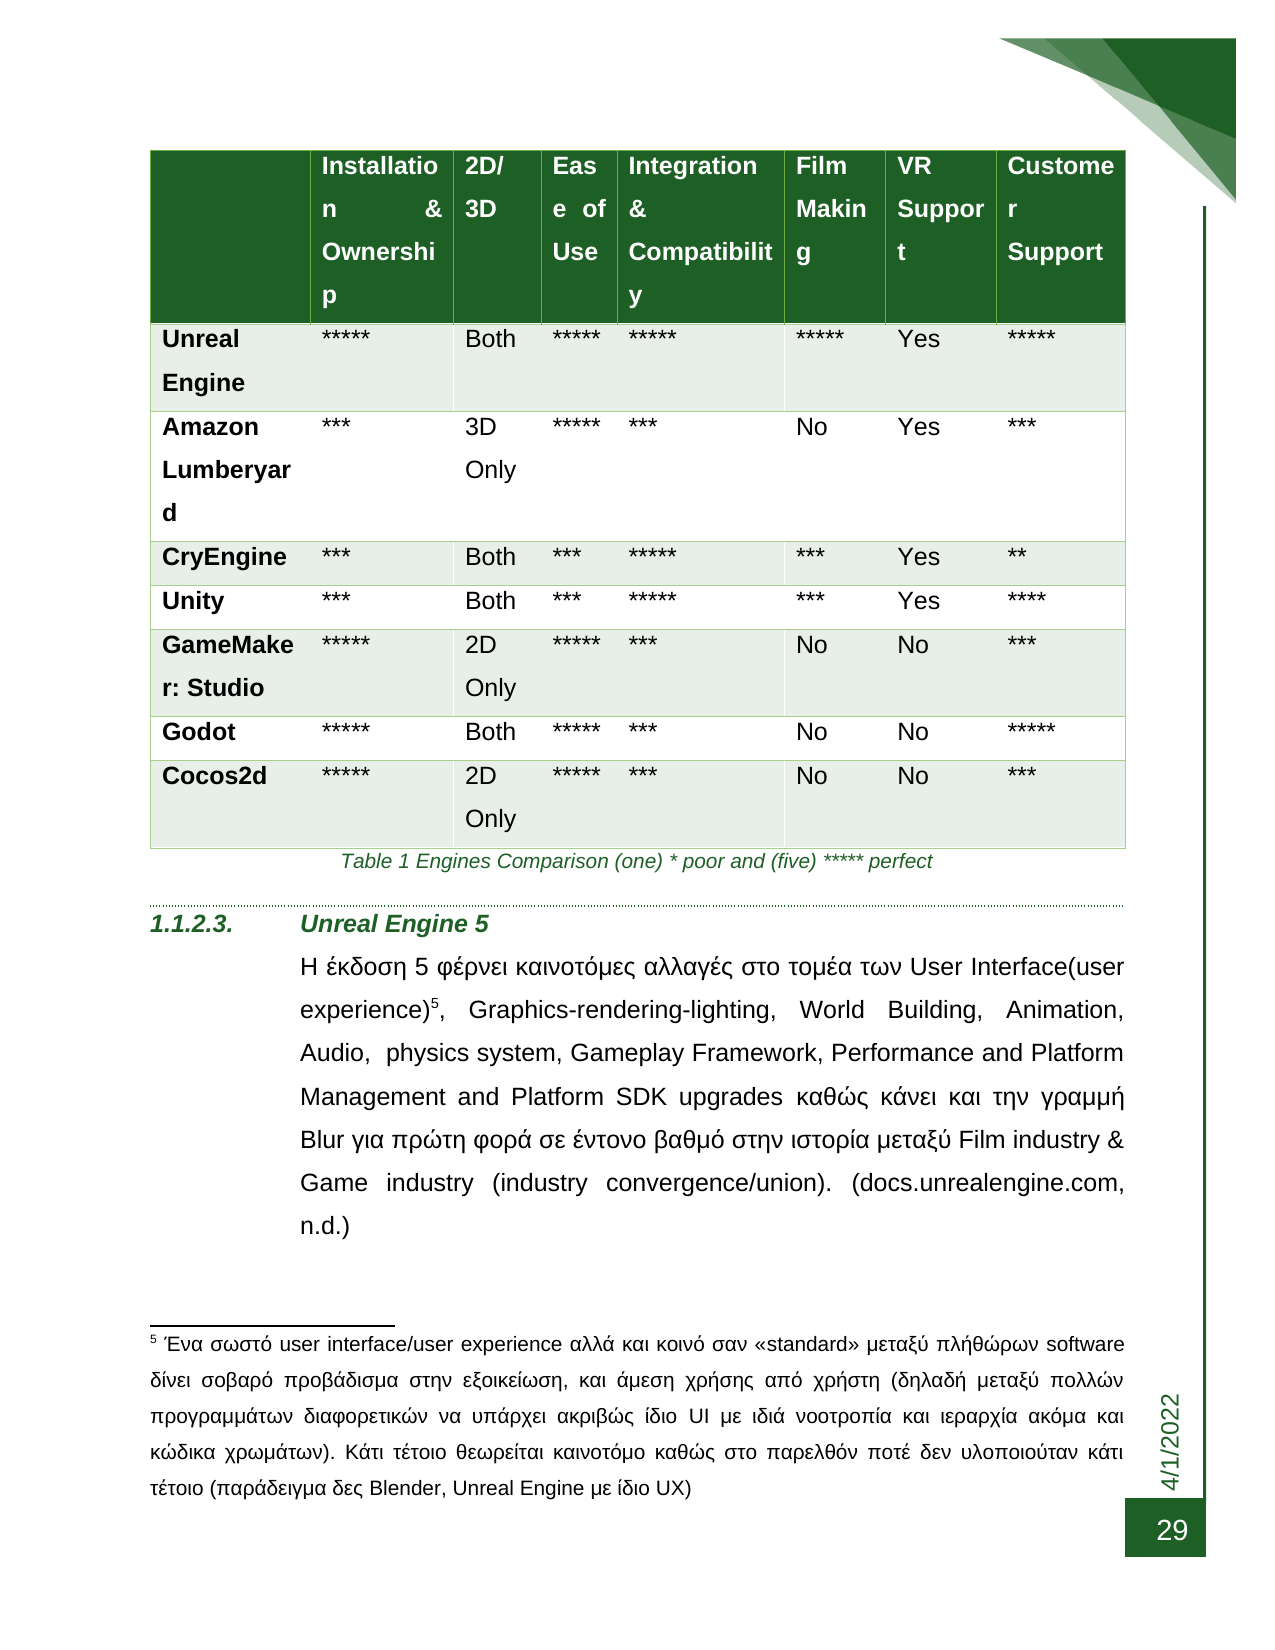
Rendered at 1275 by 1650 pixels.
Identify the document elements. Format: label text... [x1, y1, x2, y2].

table_cell 2D Only [454, 630, 541, 716]
table_cell *** [310, 412, 453, 541]
table_cell ***** [996, 325, 1125, 411]
table_header 2D/3D [454, 151, 541, 323]
table_cell Both [454, 325, 541, 411]
subtitle Unreal Engine 5 [150, 905, 1125, 938]
table_cell ** [996, 542, 1125, 585]
text Η έκδοση 5 φέρνει καινοτόμες αλλαγές στο τομέα των User Interface(user experience), Graphics-rendering-lighting, World Building, Animation, Audio, physics system, Gameplay Framework, Performance and Platform Management and Platform SDK upgrades καθώς κάνει και την γραμμή Blur για πρώτη φορά σε έντονο βαθμό στην ιστορία μεταξύ Film industry & Game industry (industry convergence/union). [300, 952, 1125, 1239]
table_cell *** [541, 542, 617, 585]
table_cell Yes [886, 412, 996, 541]
table_cell No [785, 761, 886, 847]
table_cell ***** [617, 542, 784, 585]
table_cell ***** [996, 717, 1125, 760]
table_header [151, 151, 310, 323]
table_cell CryEngine [151, 542, 310, 585]
table_cell ***** [785, 325, 886, 411]
table_cell *** [617, 761, 784, 847]
table_cell ***** [310, 717, 453, 760]
table_cell ***** [310, 325, 453, 411]
table_cell Yes [886, 586, 996, 629]
table_cell Cocos2d [151, 761, 310, 847]
table_cell Amazon Lumberyard [151, 412, 310, 541]
table_cell 2D Only [454, 761, 541, 847]
table_cell *** [541, 586, 617, 629]
table_cell ***** [617, 325, 784, 411]
table_cell Unity [151, 586, 310, 629]
table_header VR Support [886, 151, 996, 323]
table_cell *** [785, 586, 886, 629]
table_cell *** [996, 761, 1125, 847]
table_cell **** [996, 586, 1125, 629]
table_cell ***** [541, 717, 617, 760]
table_cell *** [785, 542, 886, 585]
table_cell *** [996, 412, 1125, 541]
table_cell No [886, 630, 996, 716]
table_cell No [785, 717, 886, 760]
table_cell No [785, 412, 886, 541]
table_cell ***** [541, 325, 617, 411]
table_header Film Making [785, 151, 885, 323]
table_header Customer Support [997, 151, 1125, 323]
table_cell *** [617, 717, 784, 760]
table_cell ***** [541, 630, 617, 716]
table_cell ***** [310, 761, 453, 847]
table_cell No [785, 630, 886, 716]
table_header Installation & Ownership [311, 151, 453, 323]
text Table 1 Engines Comparison (one) * poor and (five) ***** perfect [150, 849, 1125, 872]
table_cell GameMaker: Studio [151, 630, 310, 716]
table_cell ***** [310, 630, 453, 716]
table_cell *** [996, 630, 1125, 716]
table_cell Both [454, 542, 541, 585]
table_cell No [886, 717, 996, 760]
table_cell ***** [541, 761, 617, 847]
table_cell ***** [617, 586, 784, 629]
table_cell Both [454, 586, 541, 629]
table_cell *** [310, 542, 453, 585]
table_header Ease of Use [542, 151, 617, 323]
table_cell *** [617, 630, 784, 716]
table_header Integration & Compatibility [618, 151, 784, 323]
table_cell Godot [151, 717, 310, 760]
table_cell Yes [886, 542, 996, 585]
table_cell 3D Only [454, 412, 541, 541]
picture [997, 38, 1236, 204]
table_cell ***** [541, 412, 617, 541]
table_cell Both [454, 717, 541, 760]
table_cell No [886, 761, 996, 847]
table_cell Yes [886, 325, 996, 411]
table_cell Unreal Engine [151, 325, 310, 411]
table_cell *** [310, 586, 453, 629]
table_cell *** [617, 412, 784, 541]
